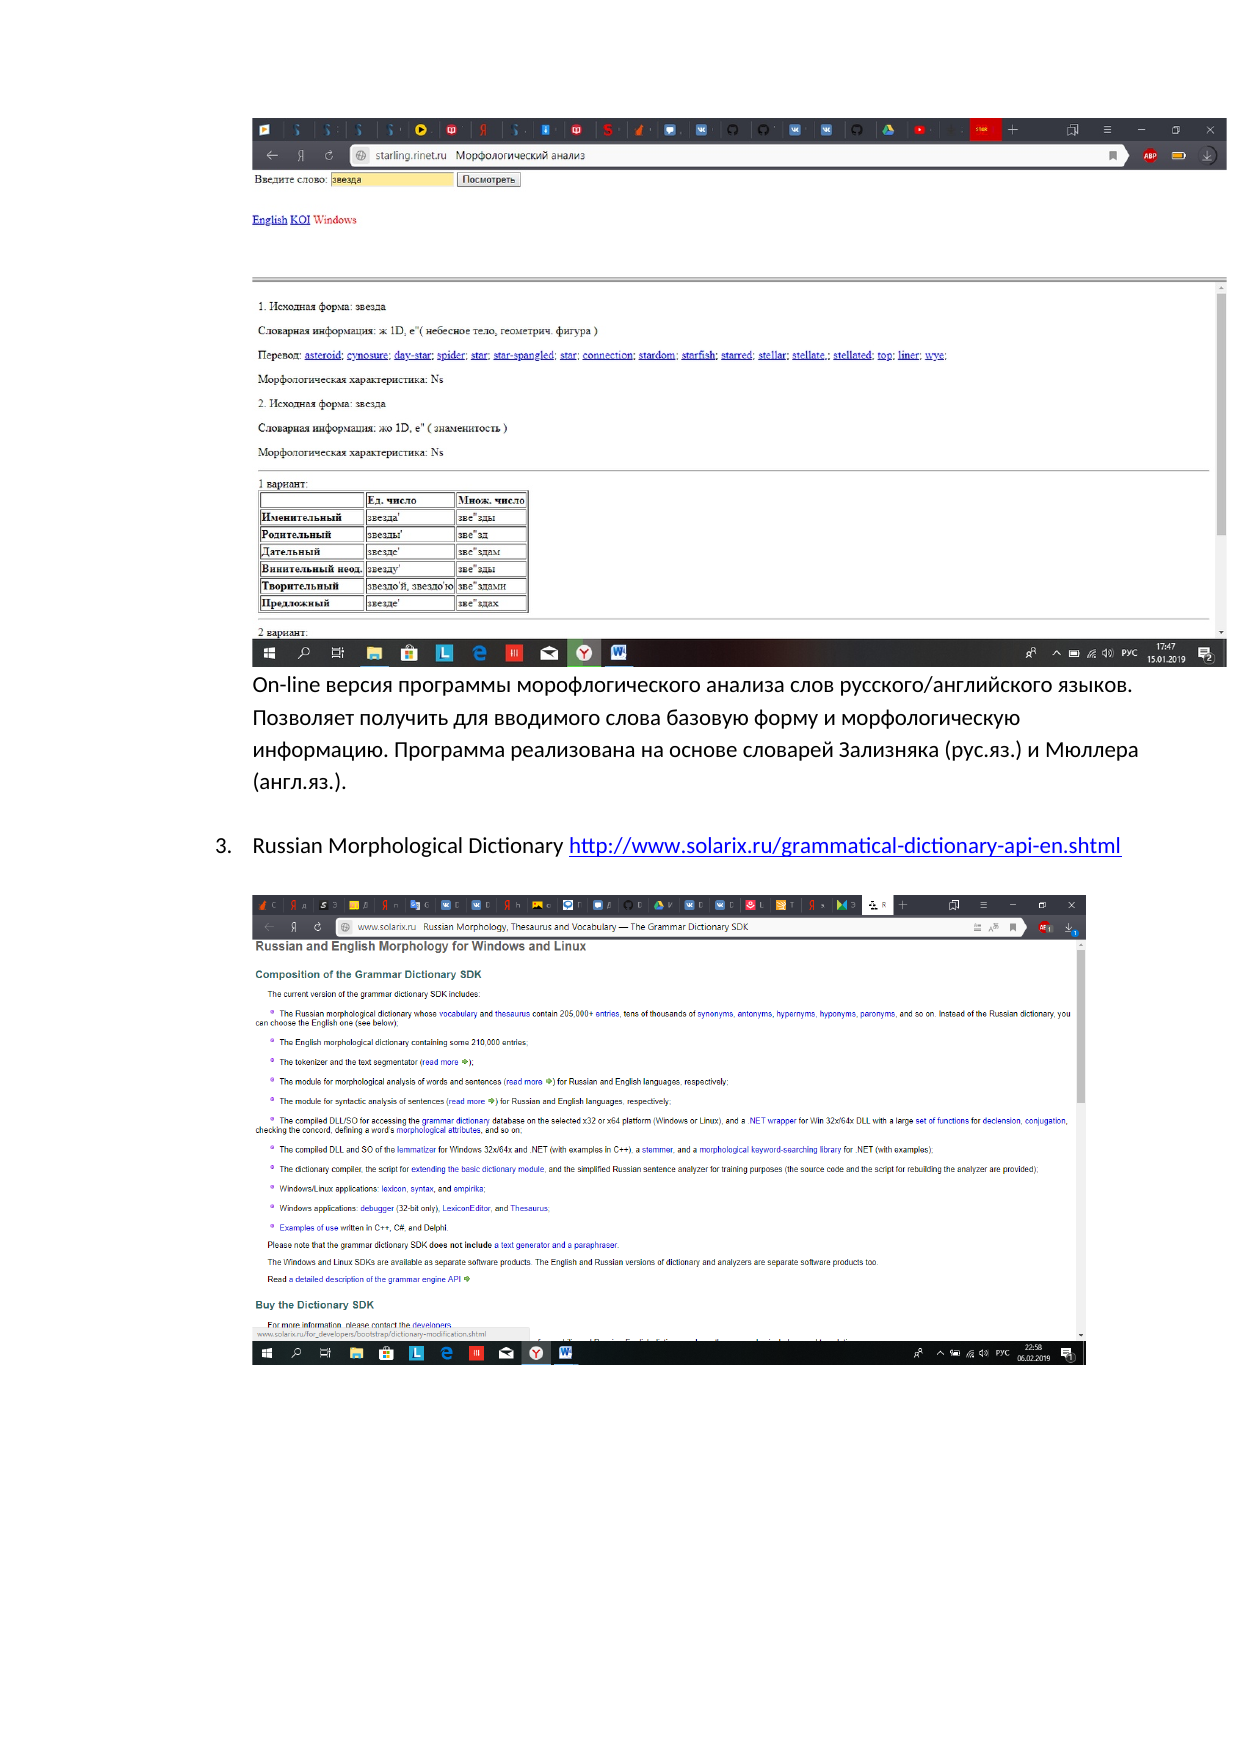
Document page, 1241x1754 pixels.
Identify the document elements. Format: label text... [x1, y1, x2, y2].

list On-line версия программы морофлогического анализа слов русского/английского языков. Позволяет получить для вводимого слова базовую форму и морфологическую информацию. Программа реализована на основе словарей Зализняка (рус.яз.) и Мюллера (англ.яз.). [252, 670, 1152, 795]
picture [252, 118, 1227, 667]
picture [252, 895, 1086, 1365]
list Russian Morphological Dictionary http://www.solarix.ru/grammatical-dictionary-api-en.shtml [215, 831, 1152, 859]
